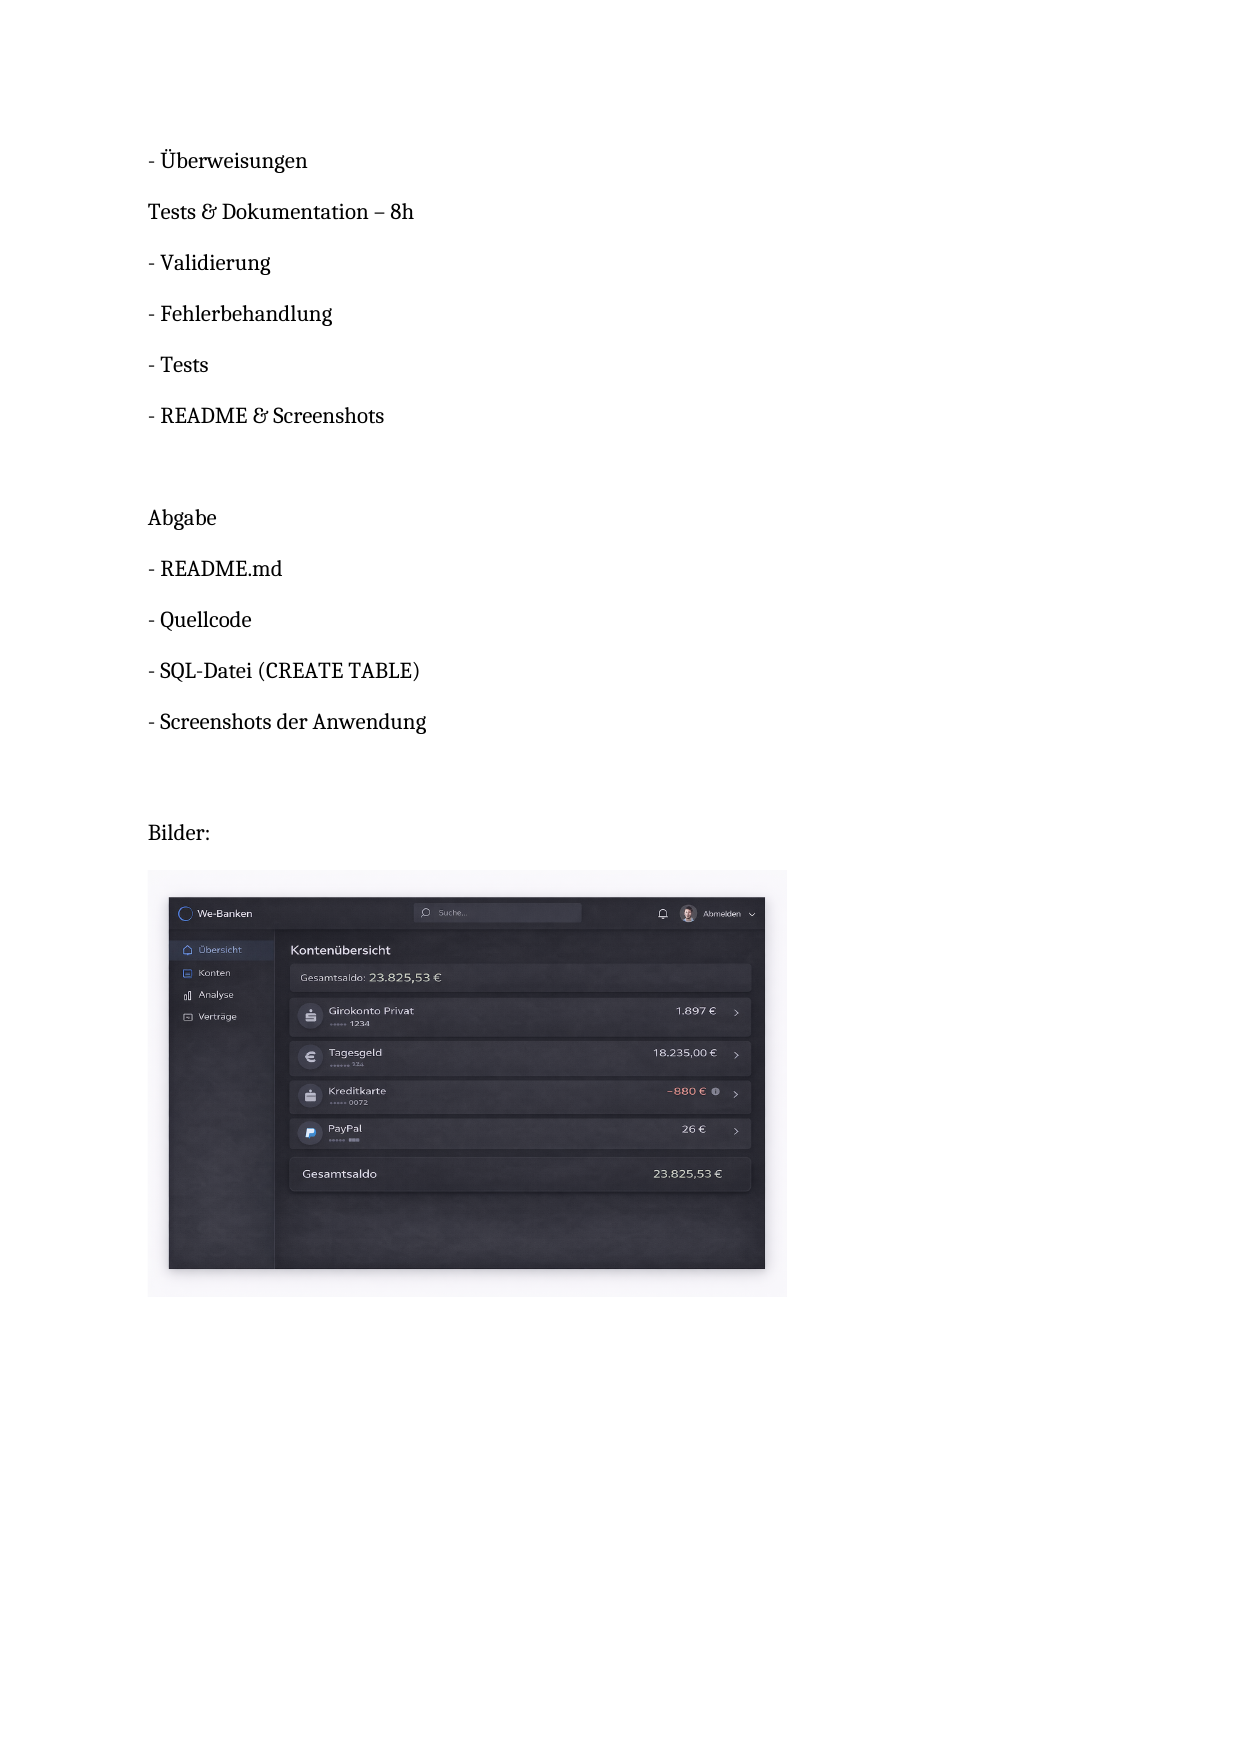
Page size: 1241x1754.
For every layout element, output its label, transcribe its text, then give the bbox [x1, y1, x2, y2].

text Tests & Dokumentation – 8h [148, 199, 1093, 225]
text - Tests [148, 352, 1093, 378]
text - Fehlerbehandlung [148, 301, 1093, 327]
picture [147, 870, 787, 1297]
text - Screenshots der Anwendung [148, 709, 1093, 735]
text Bilder: [148, 819, 1093, 846]
text - Quellcode [148, 607, 1093, 633]
text - Überweisungen [148, 148, 1093, 174]
text - README.md [148, 556, 1093, 582]
text - README & Screenshots [148, 403, 1093, 429]
text - Validierung [148, 250, 1093, 276]
text Abgabe [148, 505, 1093, 531]
text - SQL-Datei (CREATE TABLE) [148, 658, 1093, 684]
